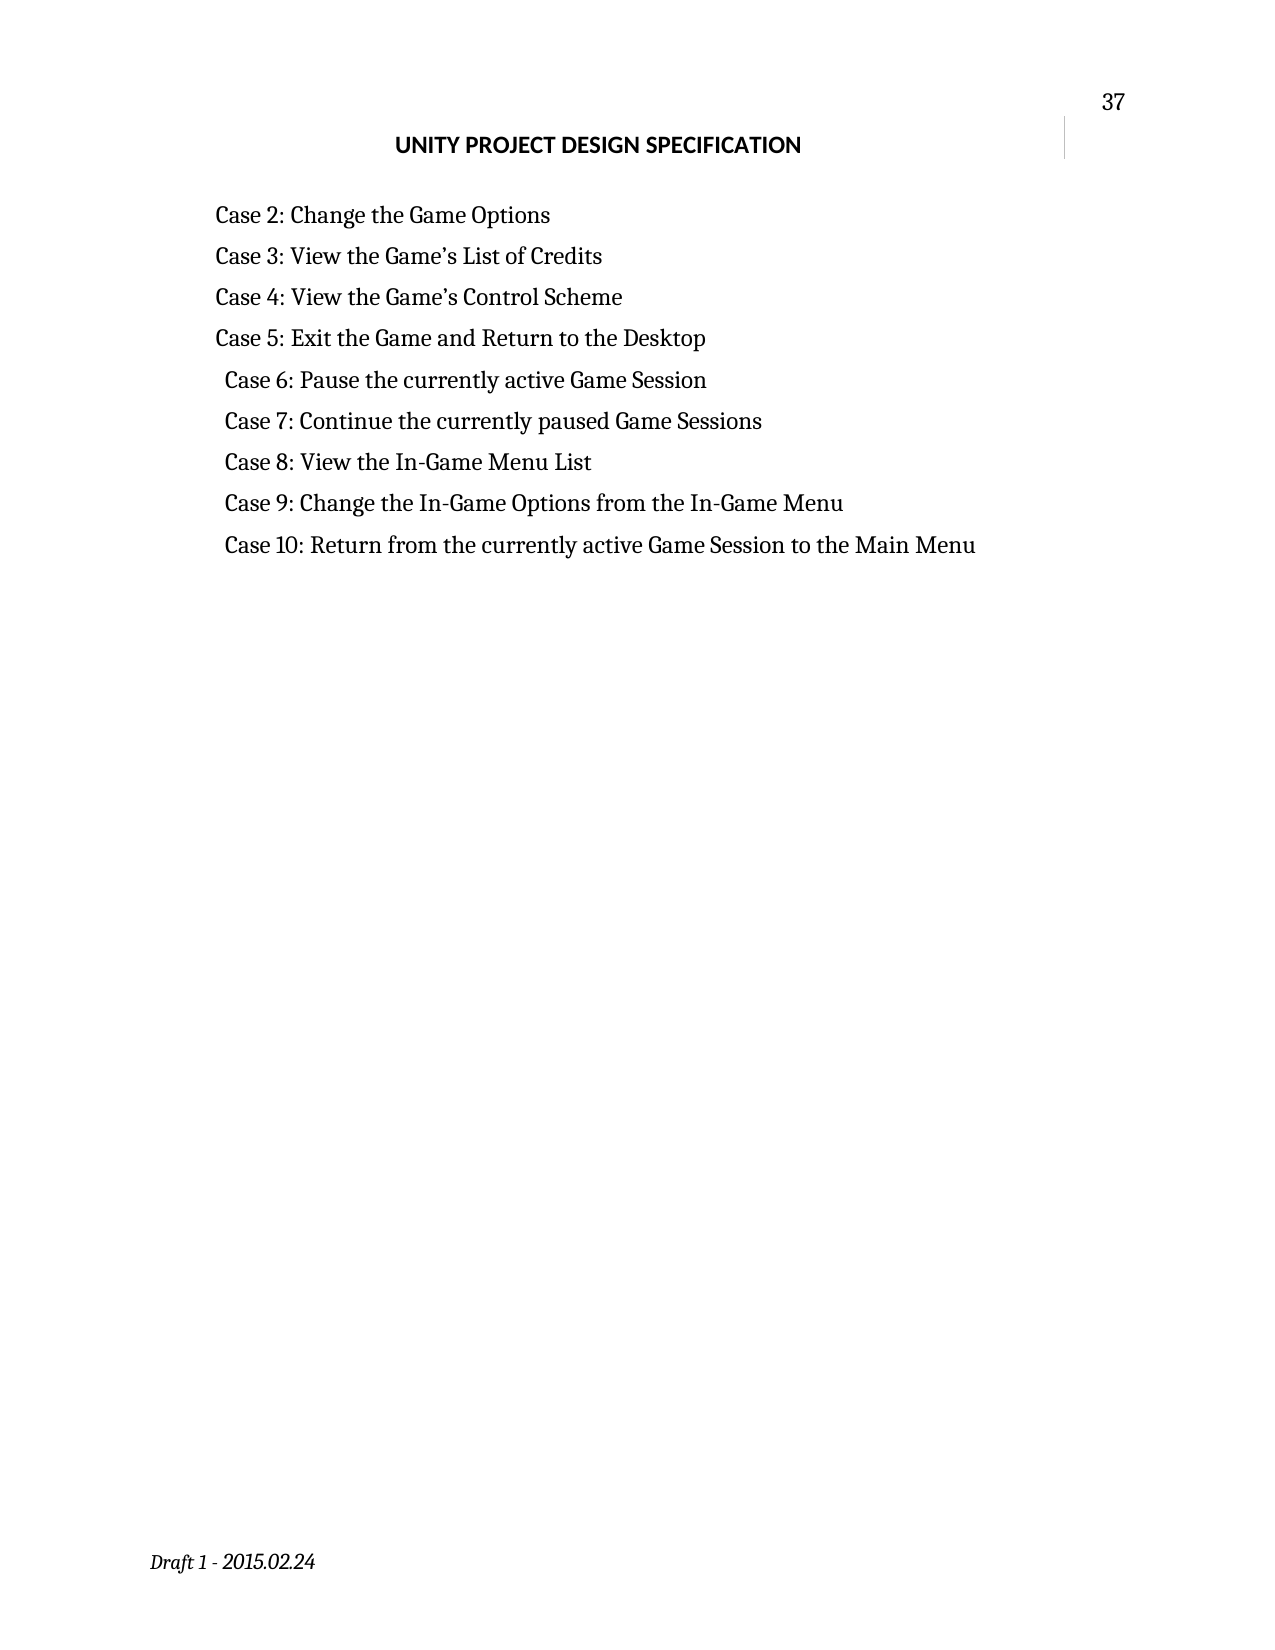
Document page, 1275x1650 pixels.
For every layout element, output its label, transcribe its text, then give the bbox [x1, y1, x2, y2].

text Case 10: Return from the currently active Game Session to the Main Menu [225, 531, 1125, 559]
text Case 8: View the In-Game Menu List [225, 448, 1125, 477]
text Case 2: Change the Game Options [216, 201, 1125, 229]
text Case 6: Pause the currently active Game Session [225, 366, 1125, 394]
text Case 5: Exit the Game and Return to the Desktop [216, 324, 1125, 353]
text Case 4: View the Game’s Control Scheme [216, 283, 1125, 312]
text Case 9: Change the In-Game Options from the In-Game Menu [225, 489, 1125, 518]
text Case 3: View the Game’s List of Credits [216, 242, 1125, 271]
text Case 7: Continue the currently paused Game Sessions [225, 407, 1125, 436]
